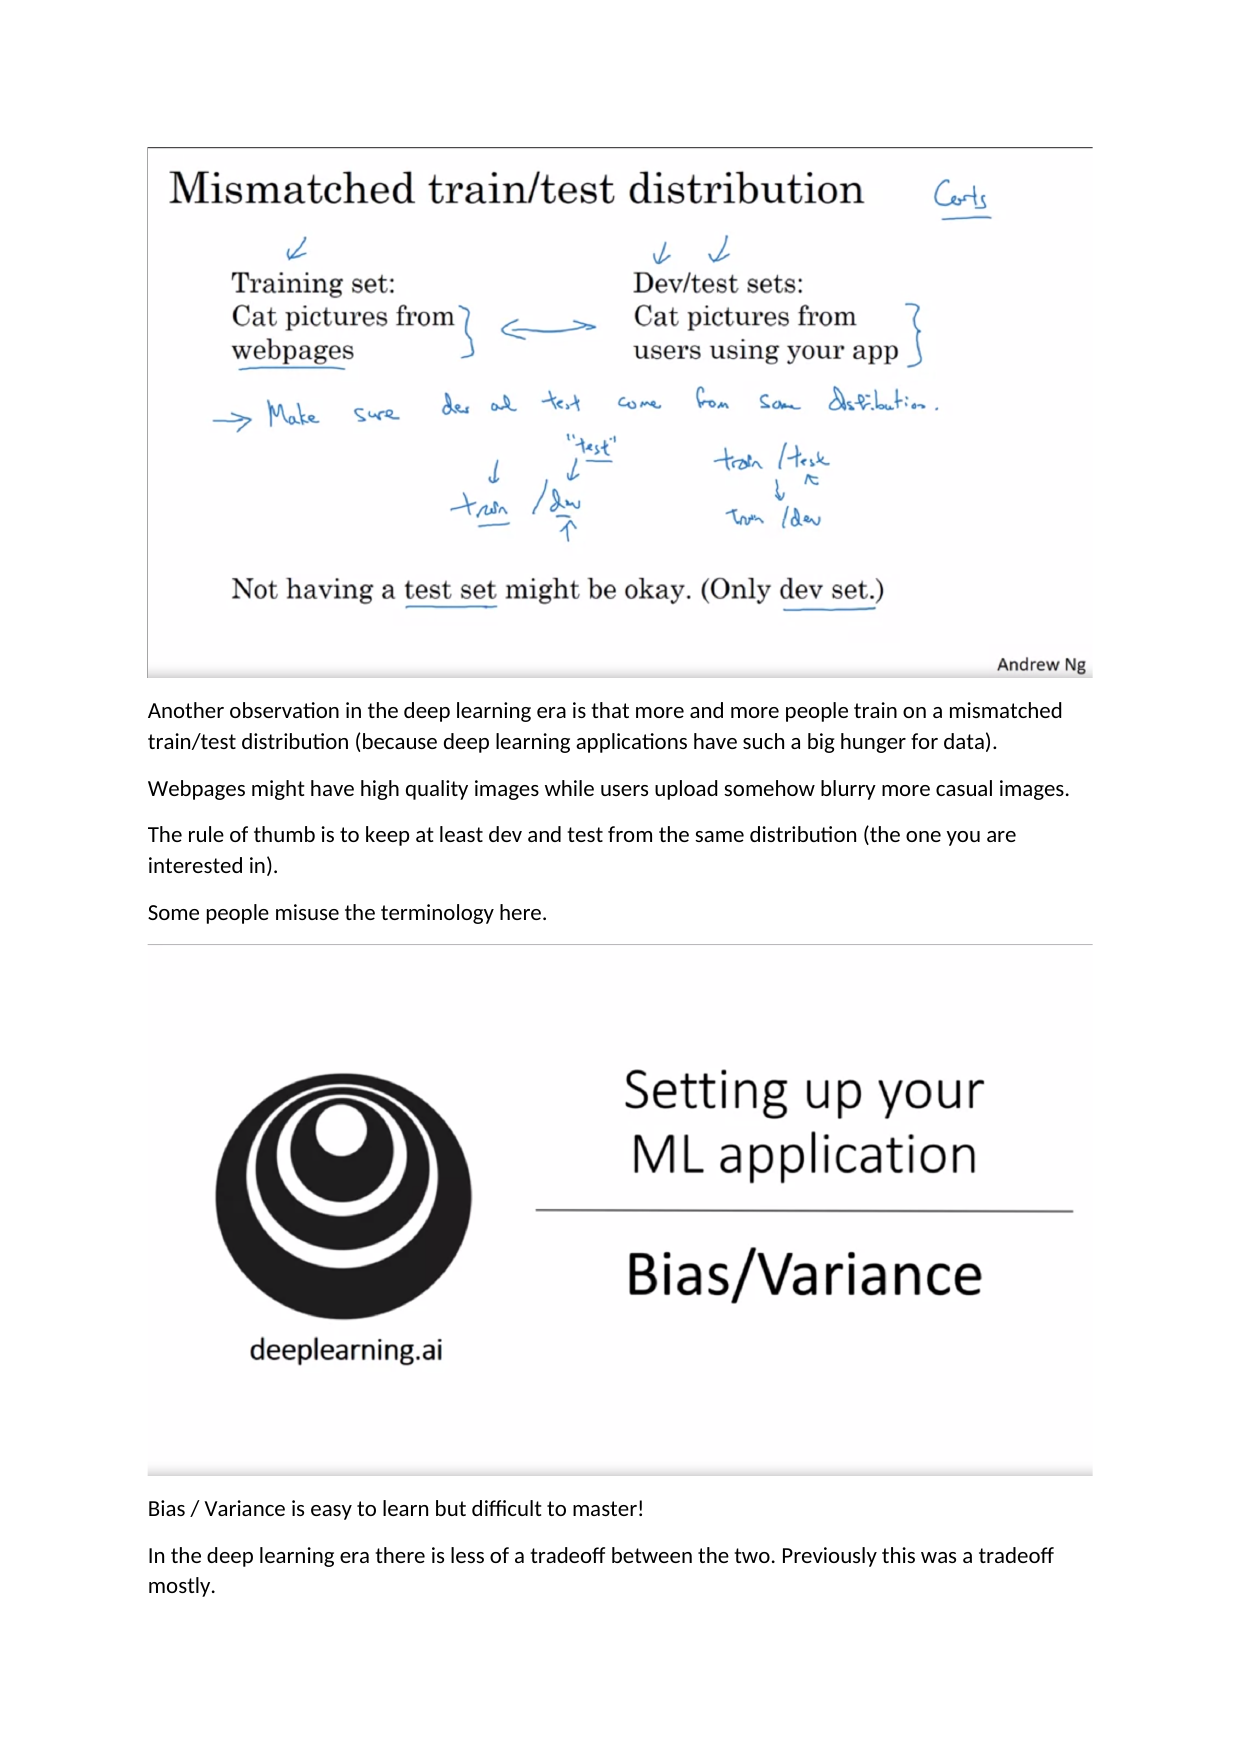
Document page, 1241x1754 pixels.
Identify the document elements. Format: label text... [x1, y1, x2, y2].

text Webpages might have high quality images while users upload somehow blurry more casual images. [148, 774, 1093, 802]
picture [147, 944, 1093, 1476]
text Some people misuse the terminology here. [148, 898, 1093, 926]
text In the deep learning era there is less of a tradeoff between the two. Previously this was a tradeoff mostly. [148, 1541, 1093, 1599]
picture [147, 147, 1093, 678]
text Another observation in the deep learning era is that more and more people train on a mismatched train/test distribution (because deep learning applications have such a big hunger for data). [148, 697, 1093, 755]
text Bias / Variance is easy to learn but difficult to master! [148, 1494, 1093, 1522]
text The rule of thumb is to keep at least dev and test from the same distribution (the one you are interested in). [148, 821, 1093, 879]
